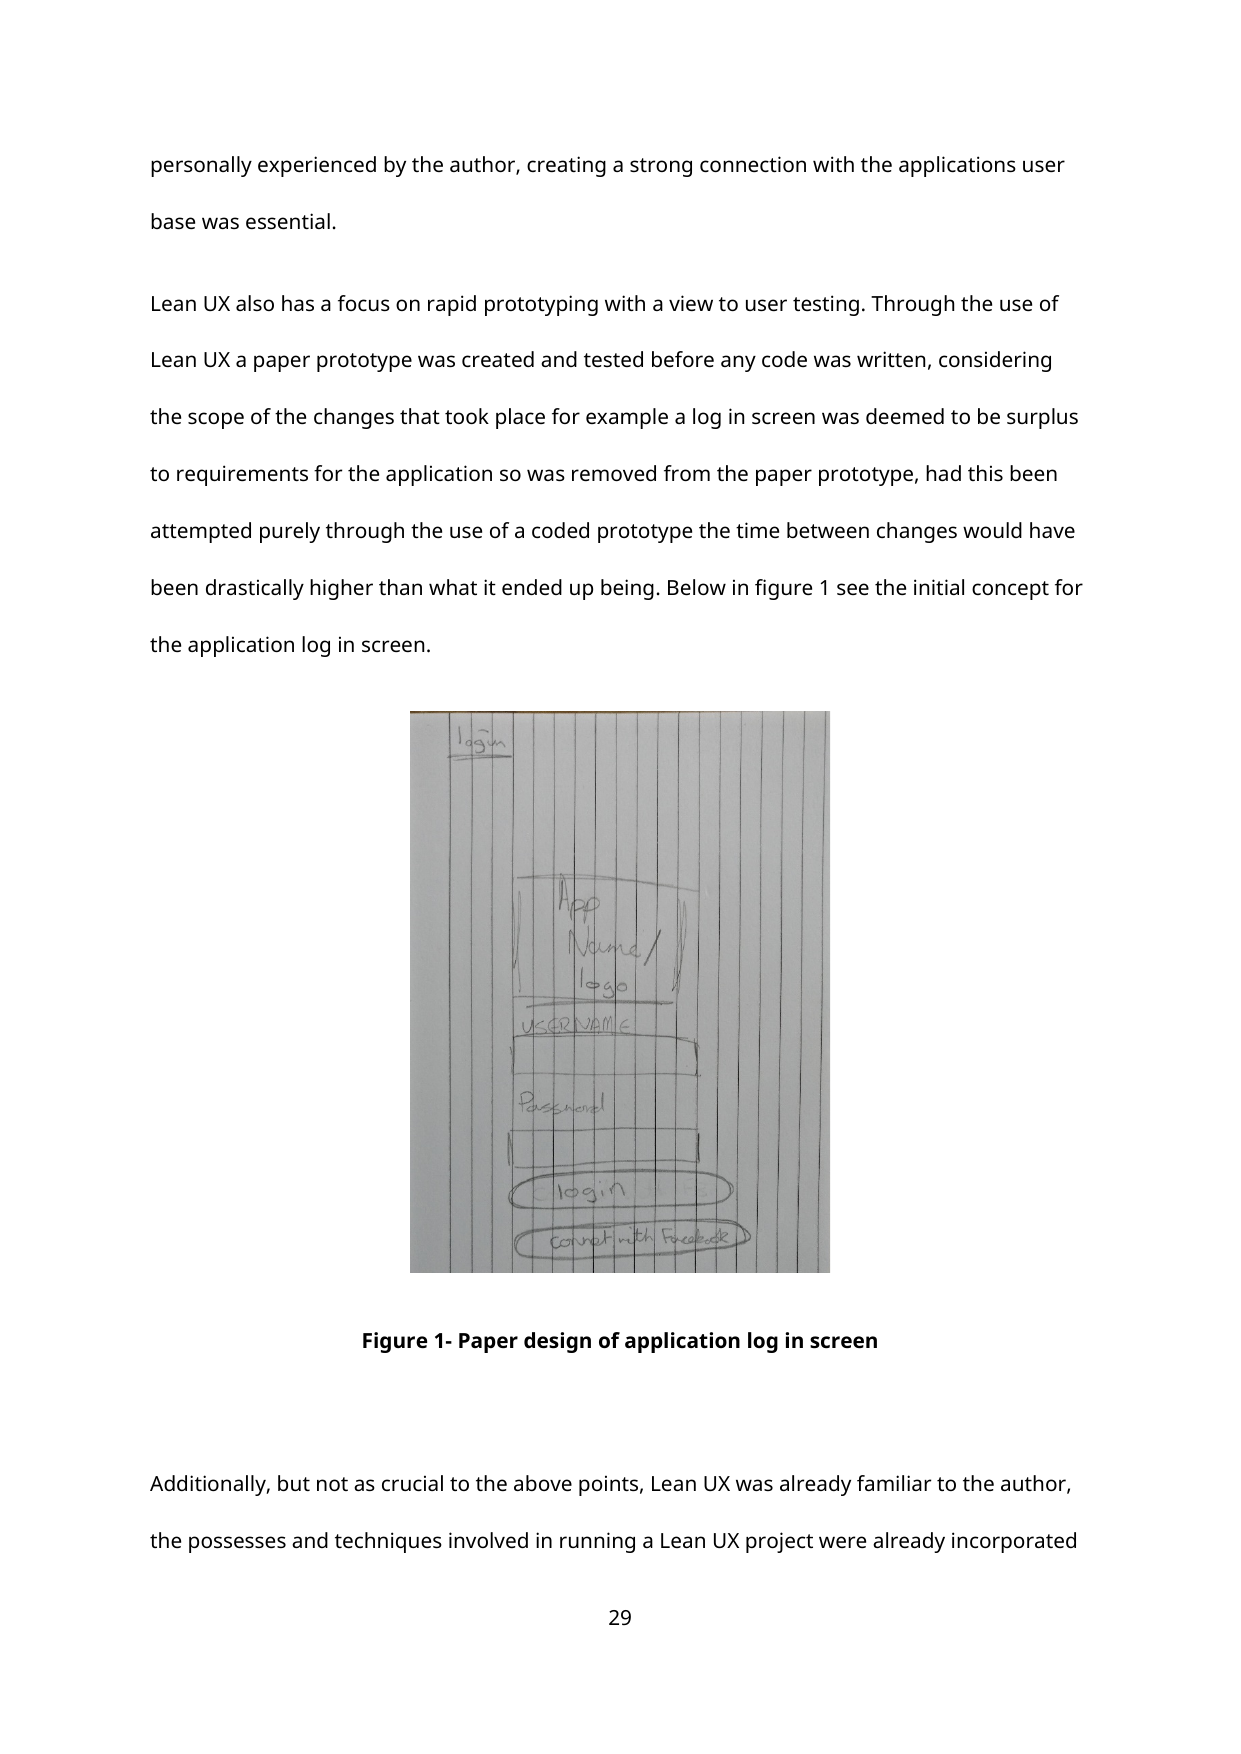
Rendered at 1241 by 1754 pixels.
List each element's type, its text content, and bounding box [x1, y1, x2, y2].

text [150, 150, 1090, 235]
picture [410, 711, 831, 1273]
text Lean UX also has a focus on rapid prototyping with a view to user testing. Through the use of Lean UX a paper prototype was created and tested before any code was written, considering the scope of the changes that took place for example a log in screen was deemed to be surplus to requirements for the application so was removed from the paper prototype, had this been attempted purely through the use of a coded prototype the time between changes would have been drastically higher than what it ended up being. Below in figure 1 see the initial concept for the application log in screen. [150, 289, 1090, 658]
text Figure 1- Paper design of application log in screen [150, 1326, 1090, 1354]
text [150, 1469, 1090, 1555]
